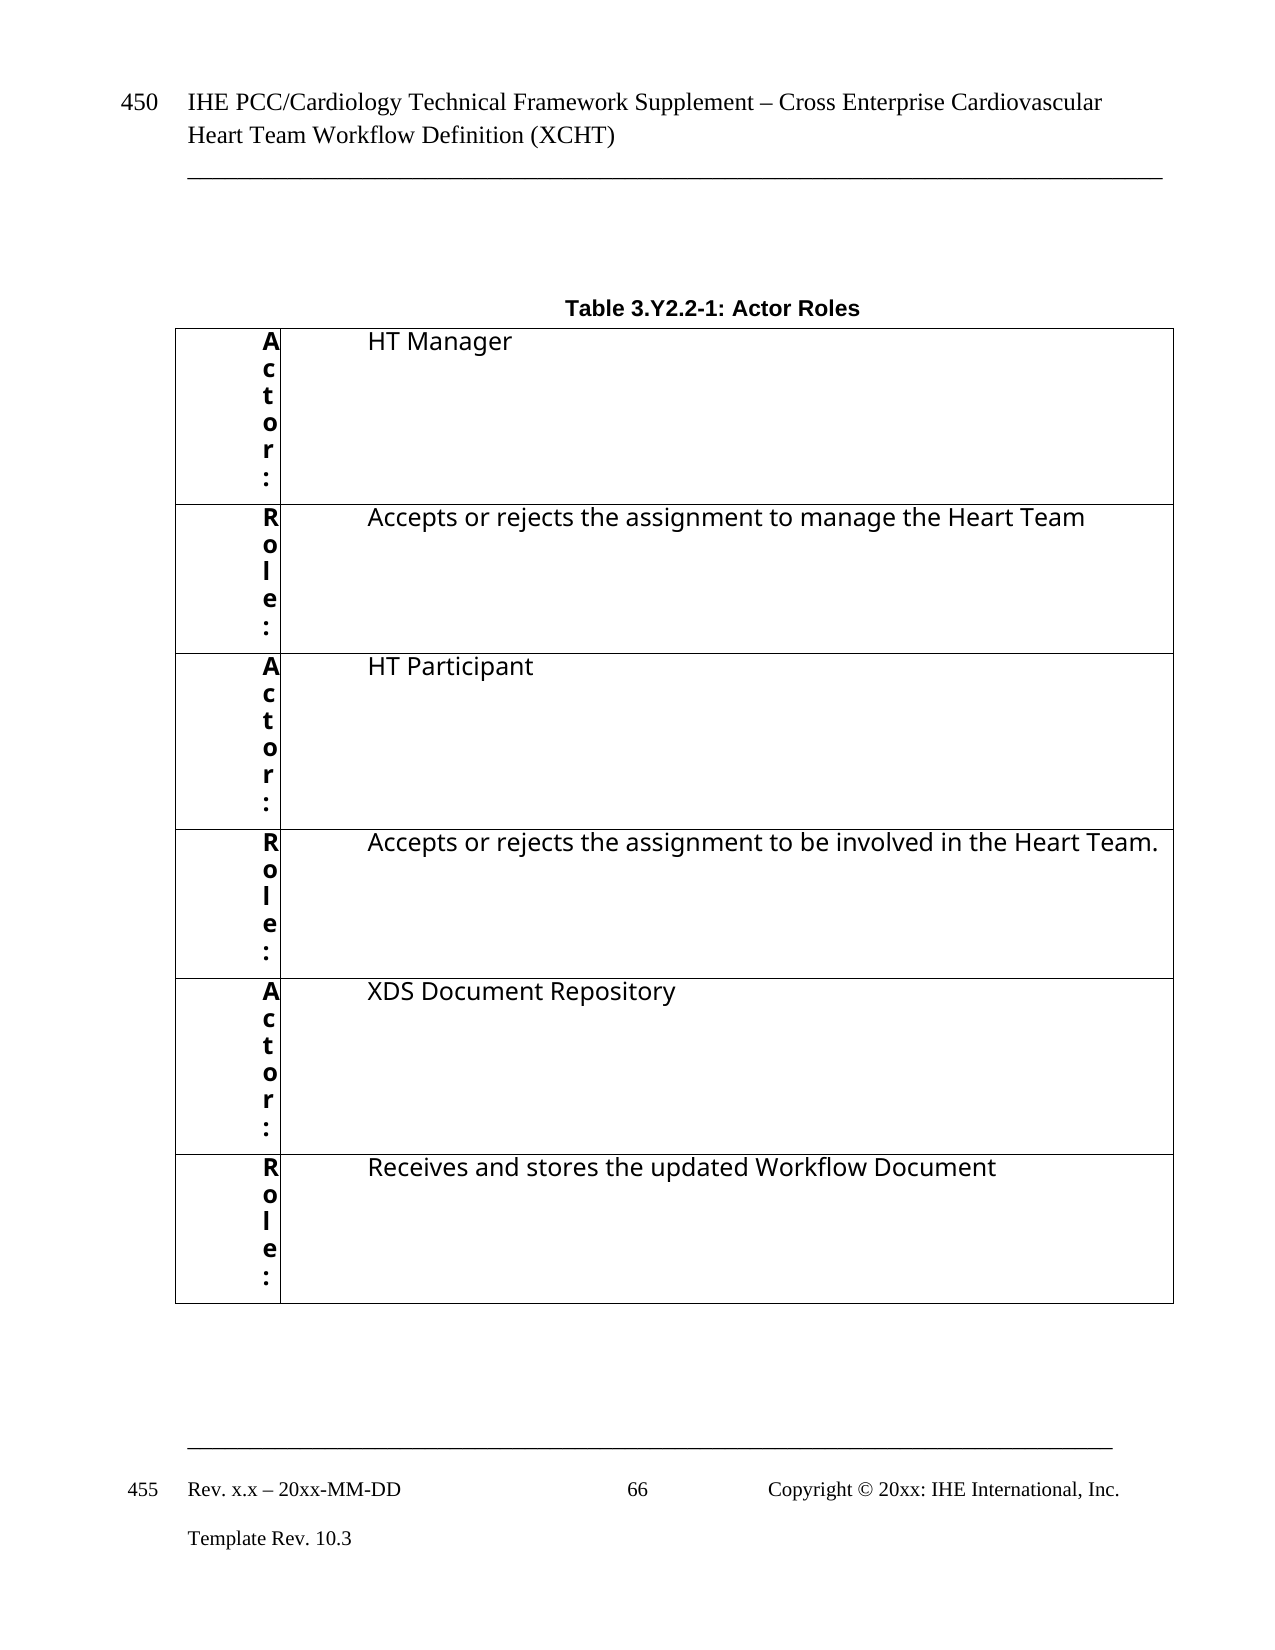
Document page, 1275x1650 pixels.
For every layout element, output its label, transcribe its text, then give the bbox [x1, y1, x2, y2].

table_cell Role: [176, 1155, 280, 1303]
table_cell HT Participant [281, 654, 1173, 829]
table_cell Accepts or rejects the assignment to manage the Heart Team [281, 505, 1173, 653]
title Table 3.Y2.2-1: Actor Roles [262, 294, 1162, 322]
table_cell XDS Document Repository [281, 979, 1173, 1154]
table_cell Actor: [176, 654, 280, 829]
table_cell Role: [176, 505, 280, 653]
table_cell Accepts or rejects the assignment to be involved in the Heart Team. [281, 830, 1173, 978]
table_cell Actor: [176, 979, 280, 1154]
table_header Actor: [176, 329, 280, 504]
table_header HT Manager [281, 329, 1173, 504]
table_cell Role: [176, 830, 280, 978]
table_cell Receives and stores the updated Workflow Document [281, 1155, 1173, 1303]
